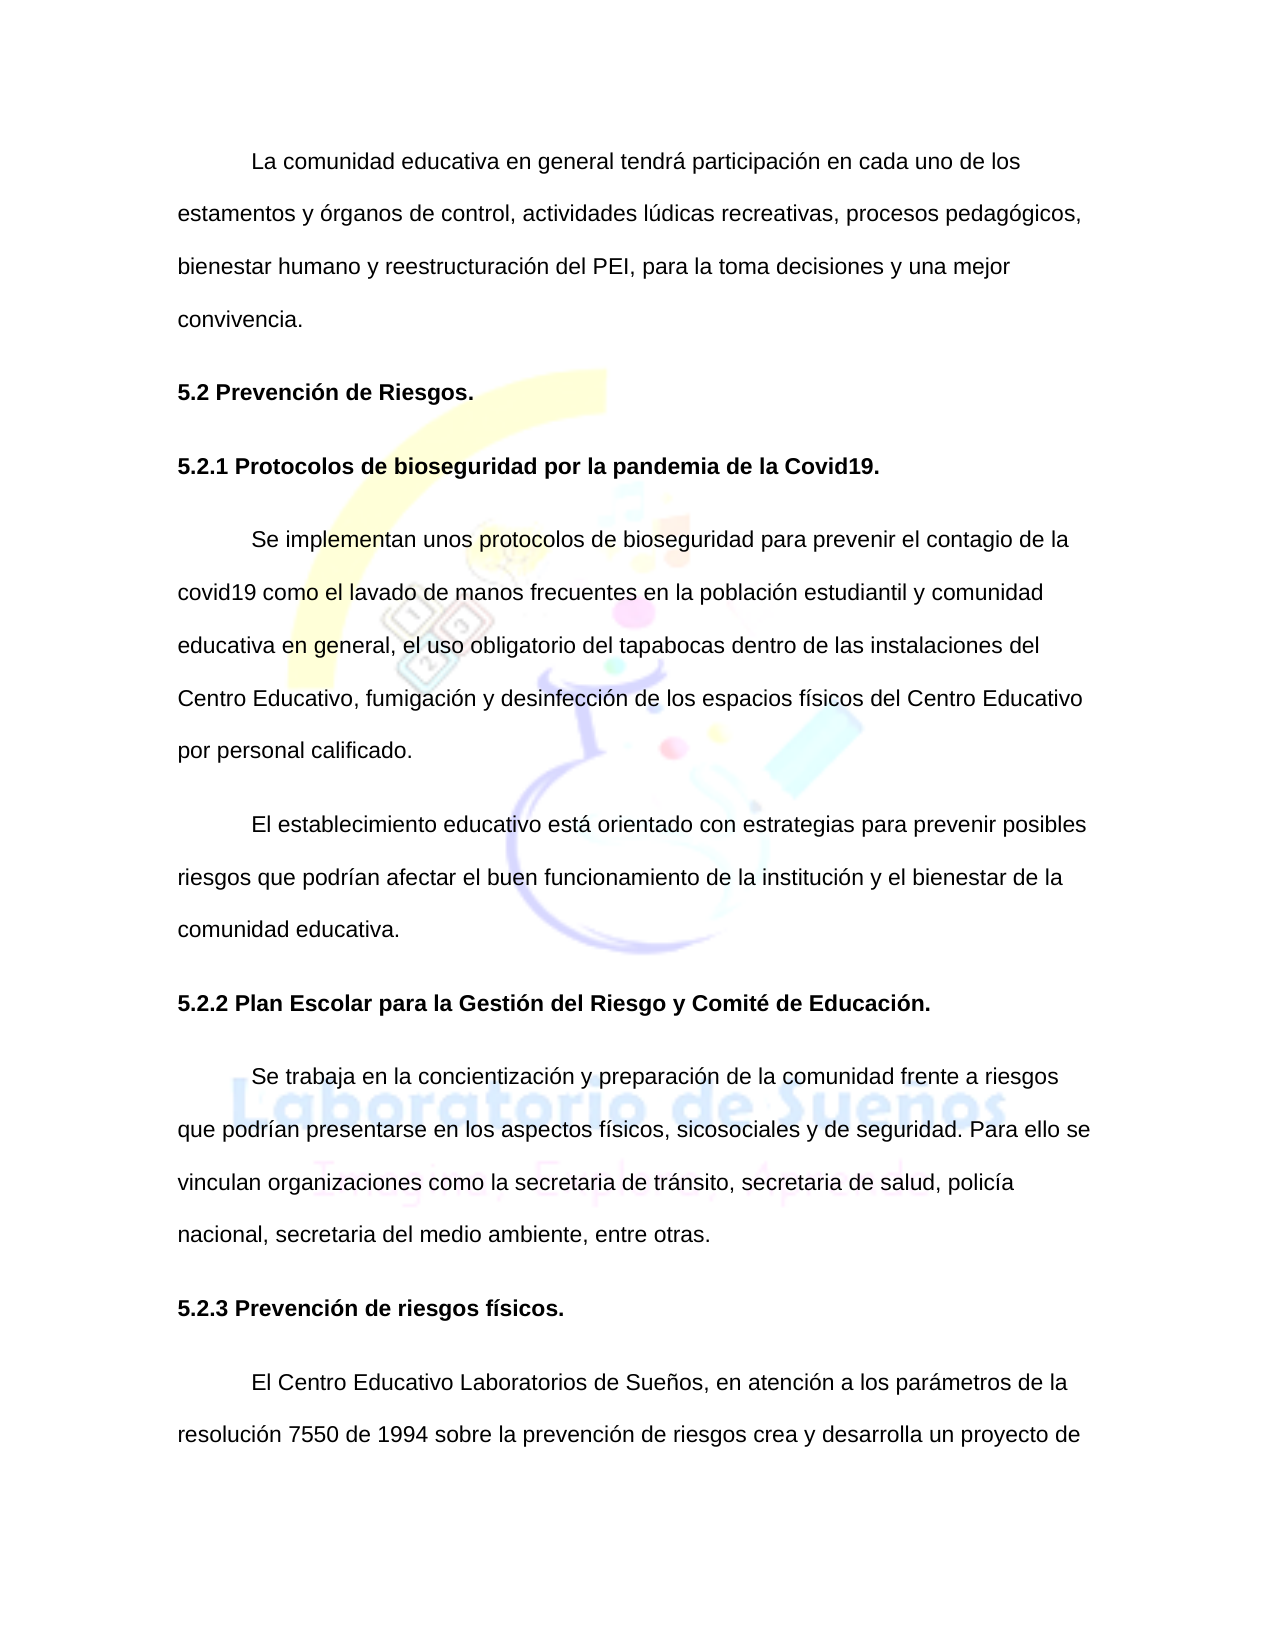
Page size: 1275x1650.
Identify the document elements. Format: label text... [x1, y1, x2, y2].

subtitle 5.2 Prevención de Riesgos. [177, 379, 1098, 406]
text 5.2.3 Prevención de riesgos físicos. [177, 1295, 1098, 1321]
text La comunidad educativa en general tendrá participación en cada uno de los estamentos y órganos de control, actividades lúdicas recreativas, procesos pedagógicos, bienestar humano y reestructuración del PEI, para la toma decisiones y una mejor convivencia. [177, 148, 1098, 332]
subtitle 5.2.1 Protocolos de bioseguridad por la pandemia de la Covid19. [177, 453, 1098, 479]
text Se trabaja en la concientización y preparación de la comunidad frente a riesgos que podrían presentarse en los aspectos físicos, sicosociales y de seguridad. Para ello se vinculan organizaciones como la secretaria de tránsito, secretaria de salud, policía nacional, secretaria del medio ambiente, entre otras. [177, 1063, 1098, 1248]
text 5.2.2 Plan Escolar para la Gestión del Riesgo y Comité de Educación. [177, 990, 1098, 1016]
text El establecimiento educativo está orientado con estrategias para prevenir posibles riesgos que podrían afectar el buen funcionamiento de la institución y el bienestar de la comunidad educativa. [177, 811, 1098, 942]
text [177, 1368, 1098, 1447]
text Se implementan unos protocolos de bioseguridad para prevenir el contagio de la covid19 como el lavado de manos frecuentes en la población estudiantil y comunidad educativa en general, el uso obligatorio del tapabocas dentro de las instalaciones del Centro Educativo, fumigación y desinfección de los espacios físicos del Centro Educativo por personal calificado. [177, 526, 1098, 763]
